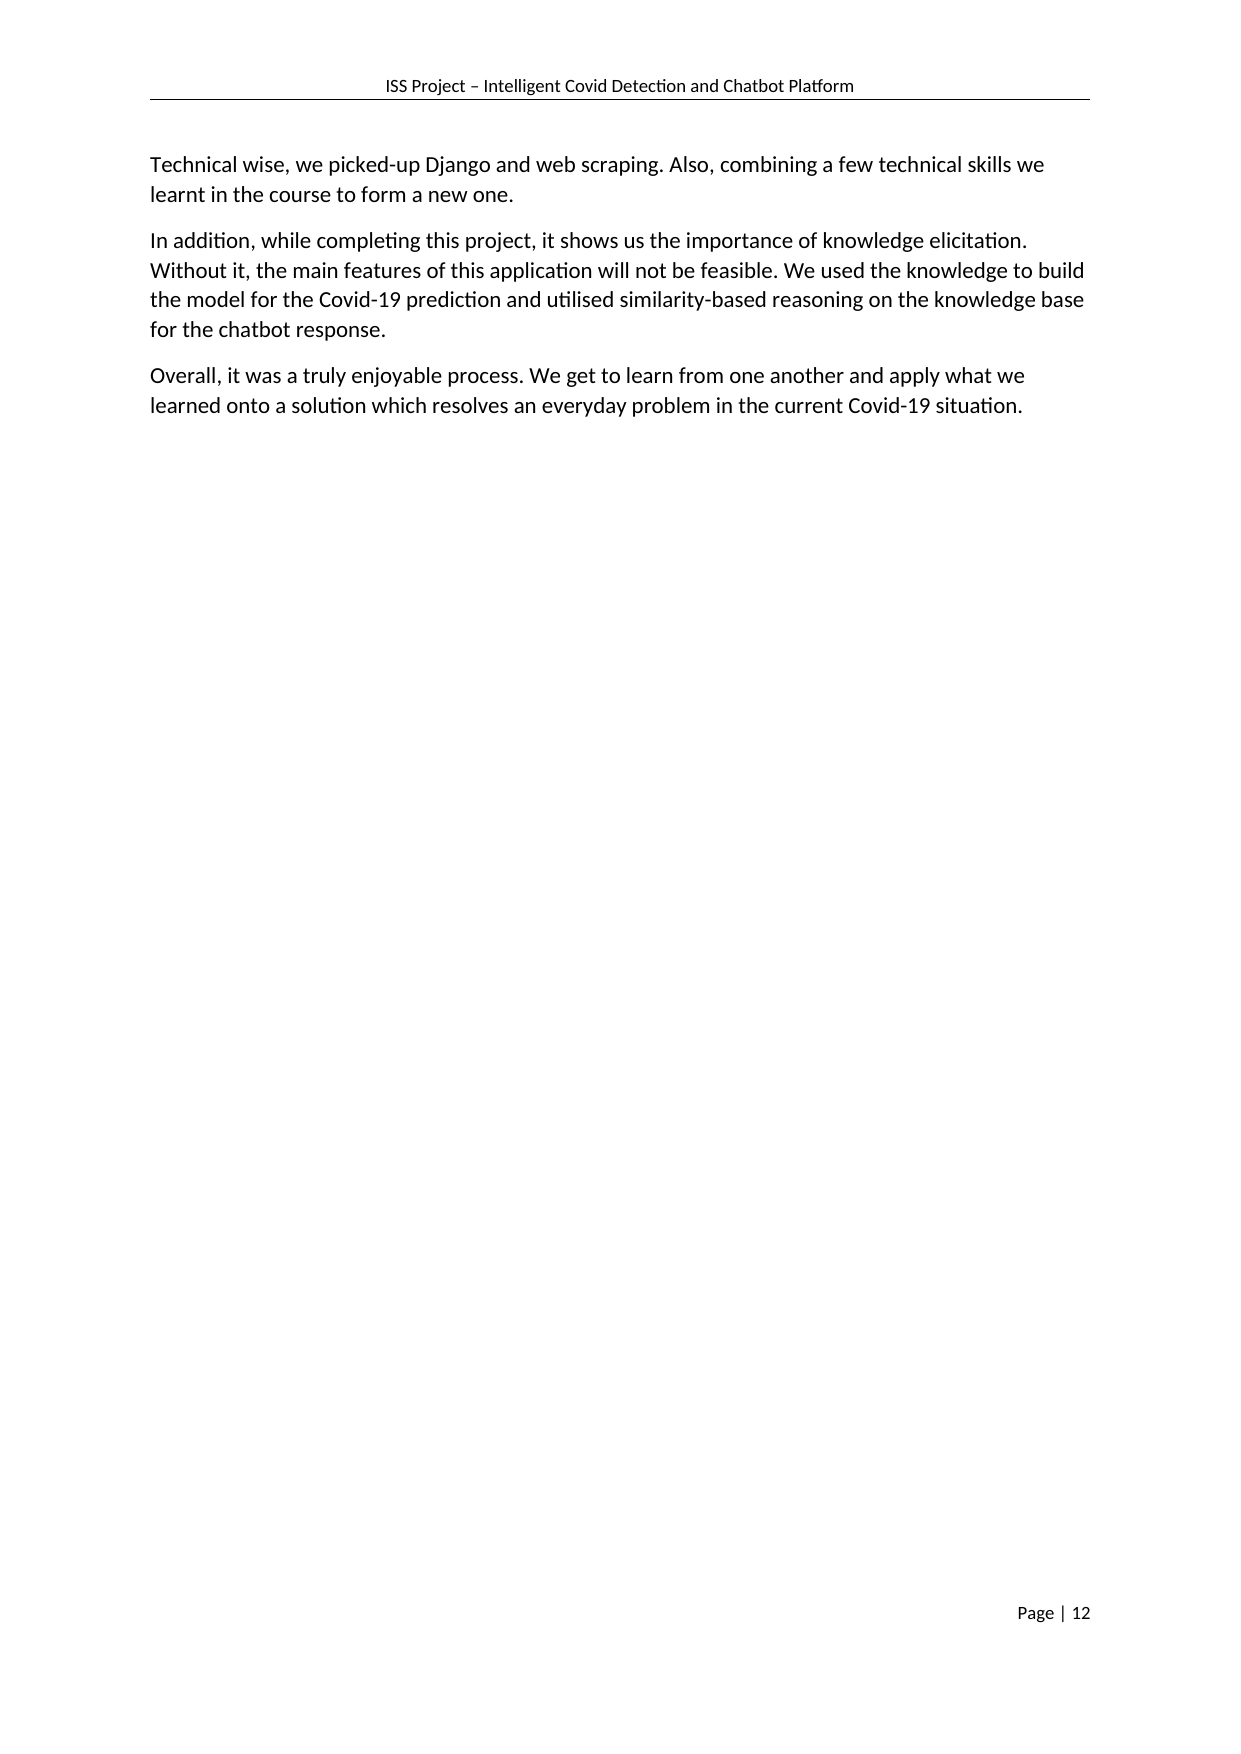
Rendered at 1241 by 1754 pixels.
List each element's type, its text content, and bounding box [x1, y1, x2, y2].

text In addition, while completing this project, it shows us the importance of knowledge elicitation. Without it, the main features of this application will not be feasible. We used the knowledge to build the model for the Covid-19 prediction and utilised similarity-based reasoning on the knowledge base for the chatbot response. [150, 226, 1090, 343]
text Overall, it was a truly enjoyable process. We get to learn from one another and apply what we learned onto a solution which resolves an everyday problem in the current Covid-19 situation. [150, 361, 1090, 419]
text Technical wise, we picked-up Django and web scraping. Also, combining a few technical skills we learnt in the course to form a new one. [150, 150, 1090, 208]
